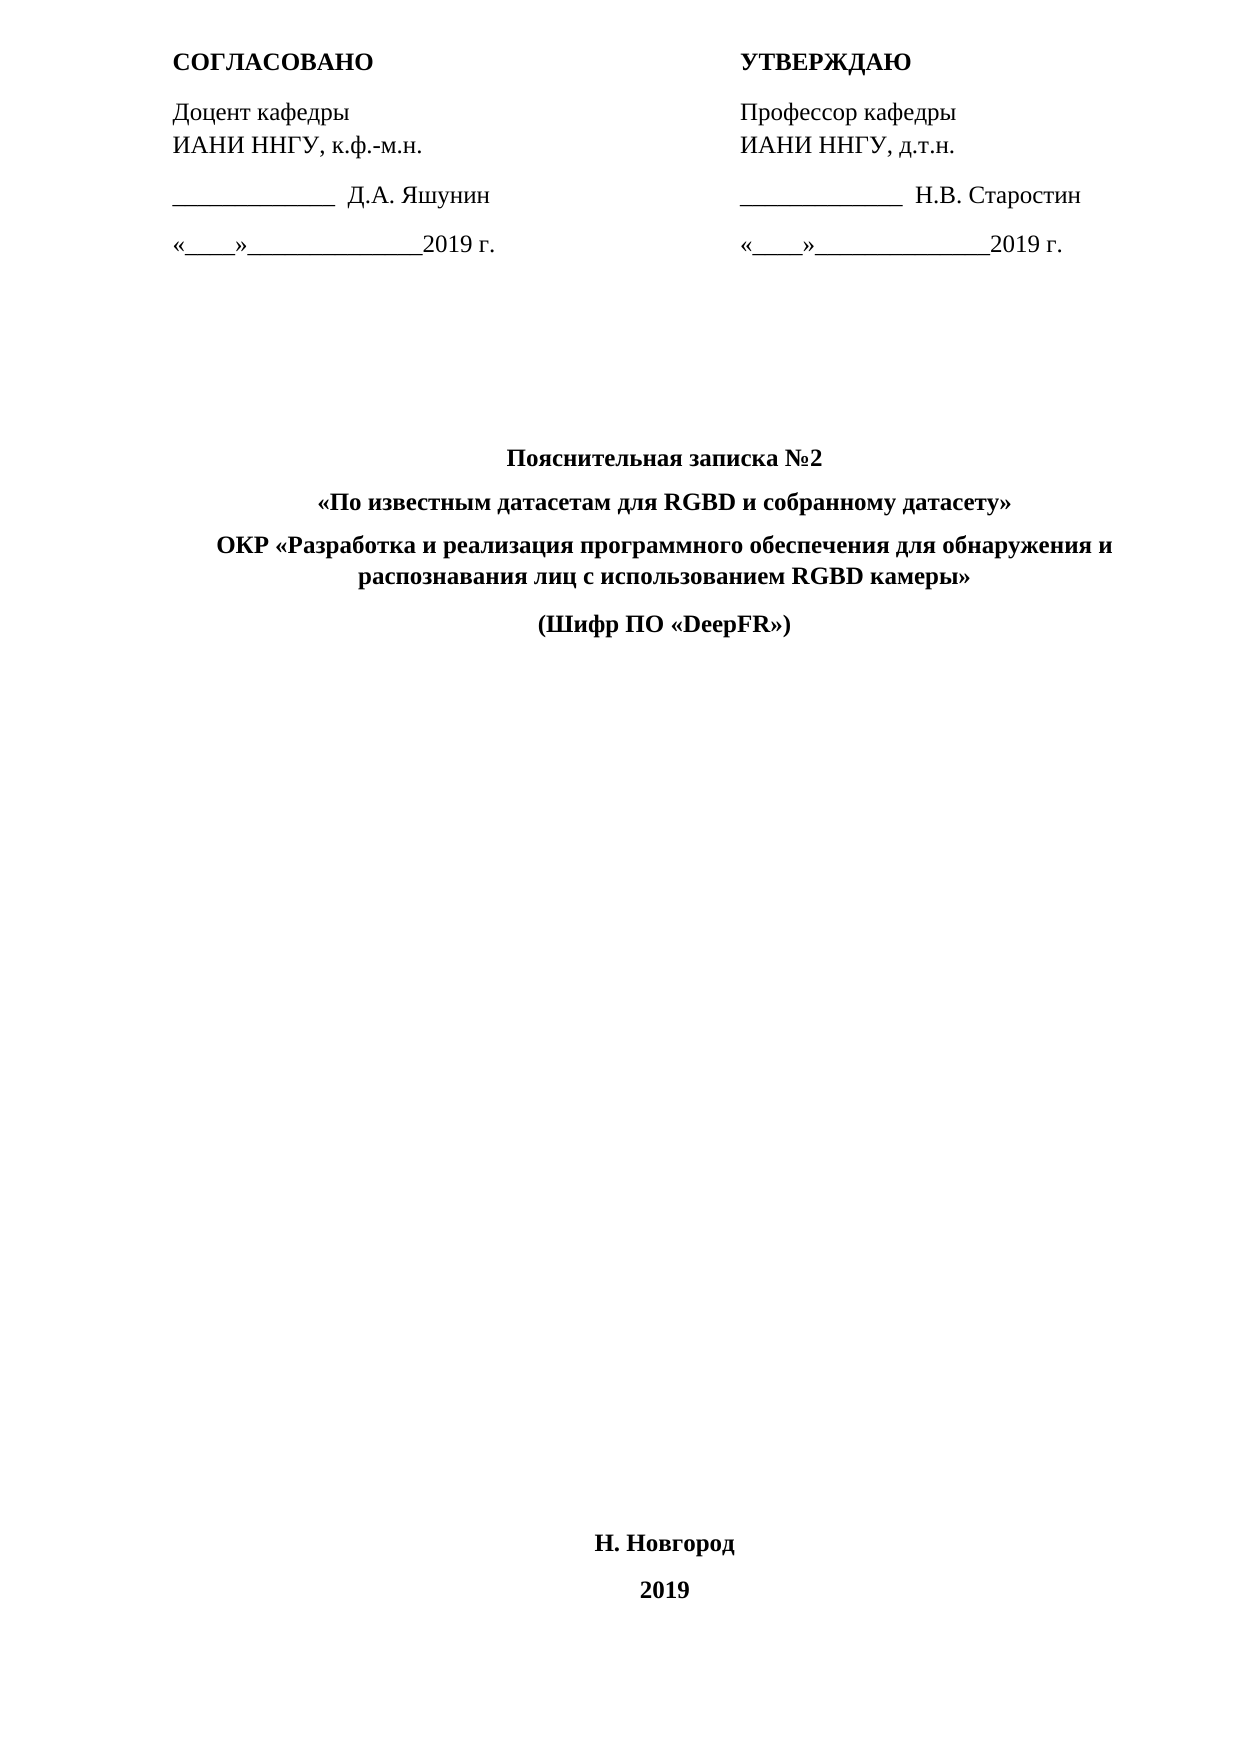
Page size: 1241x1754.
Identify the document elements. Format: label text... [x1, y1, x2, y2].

table_header УТВЕРЖДАЮ Профессор кафедры ИАНИ ННГУ, д.т.н. _____________ Н.В. Старостин «____»______________2019 г. [734, 48, 1168, 329]
text 2019 [177, 1575, 1152, 1604]
text Н. Новгород [177, 1528, 1152, 1556]
text Пояснительная записка №2 [177, 443, 1152, 472]
text (Шифр ПО «DeepFR») [177, 609, 1152, 638]
text «По известным датасетам для RGBD и собранному датасету» [177, 487, 1152, 516]
text ОКР «Разработка и реализация программного обеспечения для обнаружения и распознавания лиц с использованием RGBD камеры» [177, 530, 1152, 590]
table_header СОГЛАСОВАНО Доцент кафедры ИАНИ ННГУ, к.ф.-м.н. _____________ Д.А. Яшунин «____»______________2019 г. [166, 48, 733, 329]
